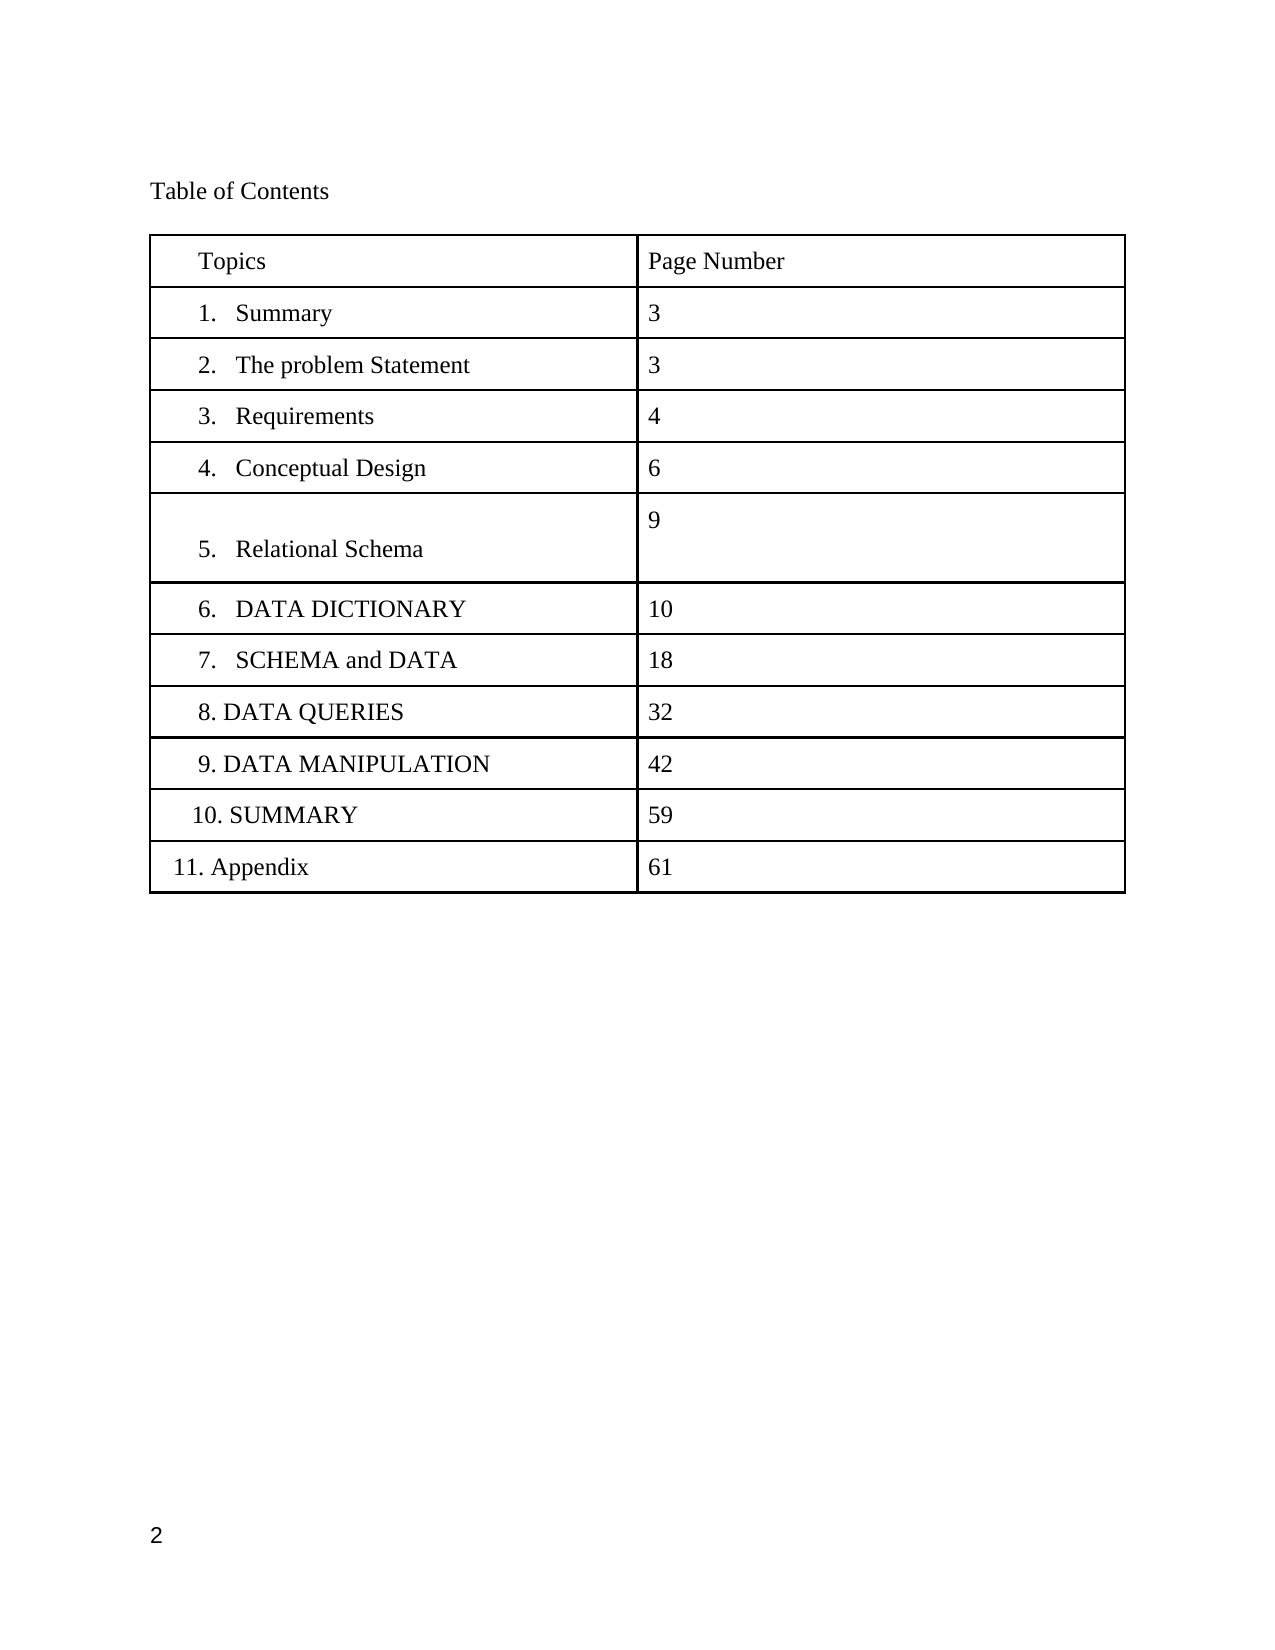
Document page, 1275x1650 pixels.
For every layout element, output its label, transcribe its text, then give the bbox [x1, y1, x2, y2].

table_cell 10 [639, 584, 1124, 633]
table_header Topics [151, 236, 636, 286]
table_cell Relational Schema [151, 494, 636, 581]
table_cell 6 [639, 443, 1124, 492]
table_cell 8. DATA QUERIES [151, 687, 636, 736]
table_cell The problem Statement [151, 339, 636, 389]
table_cell 32 [639, 687, 1124, 736]
table_cell 3 [639, 339, 1124, 389]
table_cell SCHEMA and DATA [151, 635, 636, 685]
table_cell 9. DATA MANIPULATION [151, 739, 636, 788]
table_cell 61 [639, 842, 1124, 891]
table_cell 9 [639, 494, 1124, 581]
table_cell 11. Appendix [151, 842, 636, 891]
table_cell Requirements [151, 391, 636, 441]
table_cell DATA DICTIONARY [151, 584, 636, 633]
table_cell 18 [639, 635, 1124, 685]
table_header Page Number [639, 236, 1124, 286]
table_cell Summary [151, 288, 636, 337]
subtitle Table of Contents [150, 176, 1181, 205]
table_cell 3 [639, 288, 1124, 337]
table_cell 10. SUMMARY [151, 790, 636, 840]
table_cell 42 [639, 739, 1124, 788]
table_cell Conceptual Design [151, 443, 636, 492]
table_cell 59 [639, 790, 1124, 840]
table_cell 4 [639, 391, 1124, 441]
